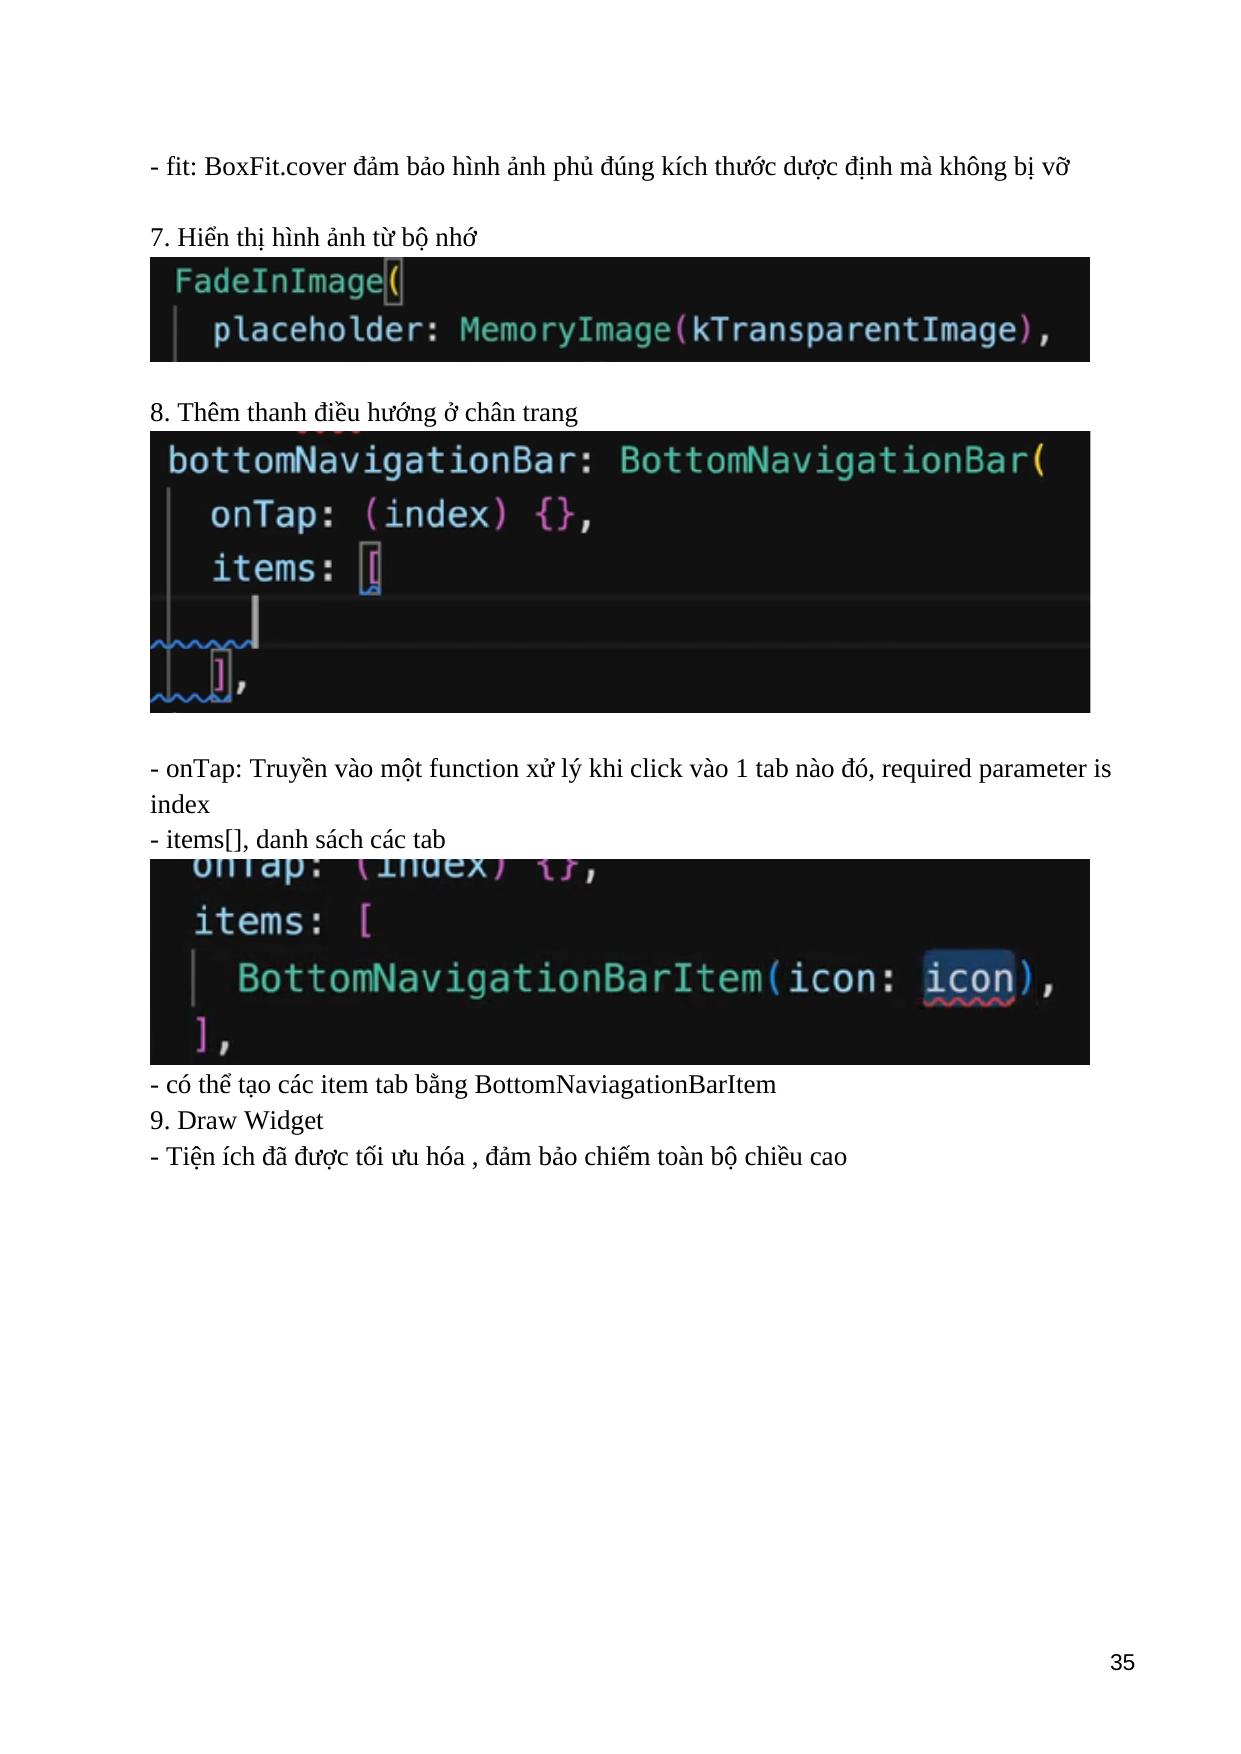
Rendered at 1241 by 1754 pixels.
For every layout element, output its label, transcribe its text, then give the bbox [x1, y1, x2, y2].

list Draw Widget [150, 1104, 1135, 1135]
list - fit: BoxFit.cover đảm bảo hình ảnh phủ đúng kích thước dược định mà không bị vỡ [150, 150, 1135, 181]
list - có thể tạo các item tab bằng BottomNaviagationBarItem [150, 1068, 1135, 1099]
picture [150, 859, 1090, 1065]
picture [150, 431, 1091, 713]
list Thêm thanh điều hướng ở chân trang [150, 396, 1135, 427]
list - Tiện ích đã được tối ưu hóa , đảm bảo chiếm toàn bộ chiều cao [150, 1139, 1135, 1171]
list - items[], danh sách các tab [150, 823, 1135, 854]
picture [150, 257, 1090, 362]
list - onTap: Truyền vào một function xử lý khi click vào 1 tab nào đó, required parameter is index [150, 752, 1135, 819]
list Hiển thị hình ảnh từ bộ nhớ [150, 221, 1135, 253]
